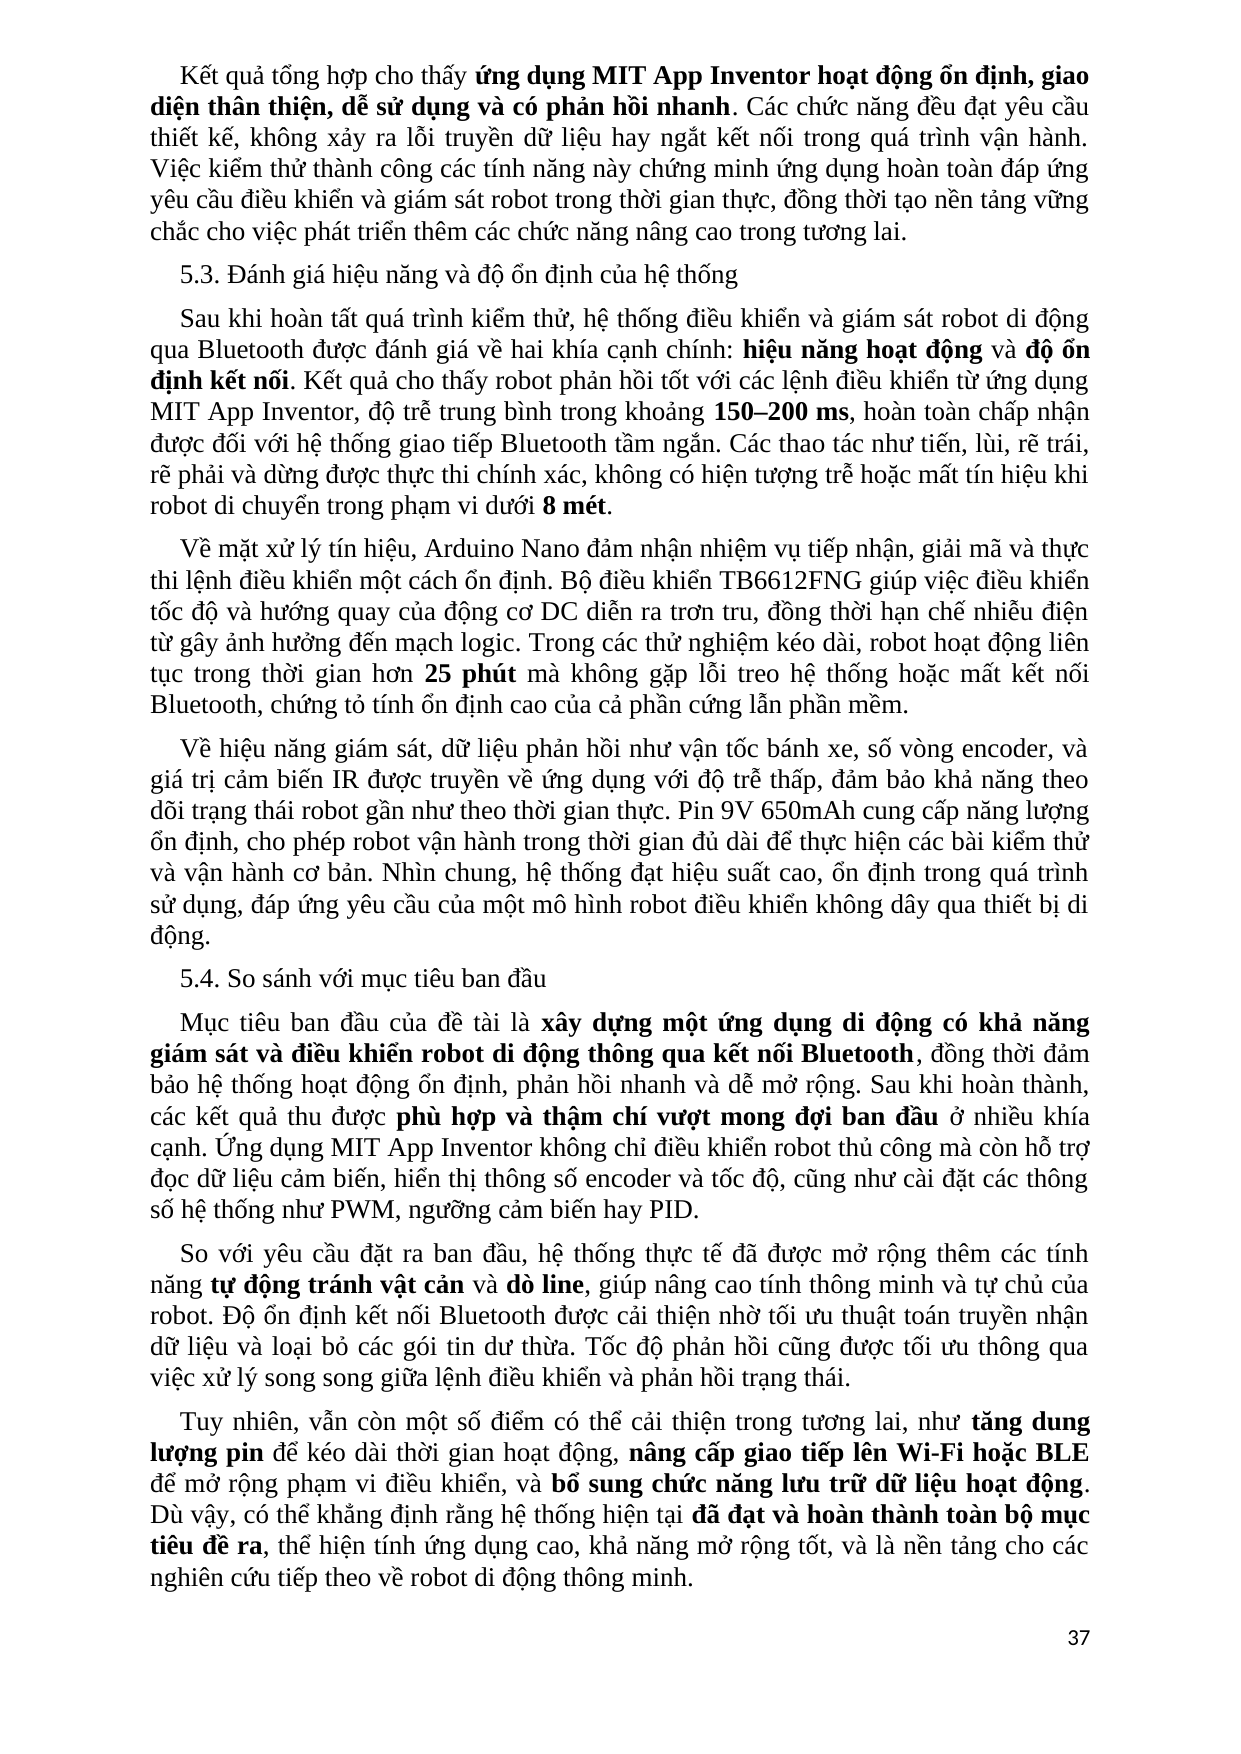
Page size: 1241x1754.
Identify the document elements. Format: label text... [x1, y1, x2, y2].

text Mục tiêu ban đầu của đề tài là xây dựng một ứng dụng di động có khả năng giám sát và điều khiển robot di động thông qua kết nối Bluetooth, đồng thời đảm bảo hệ thống hoạt động ổn định, phản hồi nhanh và dễ mở rộng. Sau khi hoàn thành, các kết quả thu được phù hợp và thậm chí vượt mong đợi ban đầu ở nhiều khía cạnh. Ứng dụng MIT App Inventor không chỉ điều khiển robot thủ công mà còn hỗ trợ đọc dữ liệu cảm biến, hiển thị thông số encoder và tốc độ, cũng như cài đặt các thông số hệ thống như PWM, ngưỡng cảm biến hay PID. [150, 1006, 1090, 1224]
subtitle 5.3. Đánh giá hiệu năng và độ ổn định của hệ thống [150, 258, 1090, 289]
text Về mặt xử lý tín hiệu, Arduino Nano đảm nhận nhiệm vụ tiếp nhận, giải mã và thực thi lệnh điều khiển một cách ổn định. Bộ điều khiển TB6612FNG giúp việc điều khiển tốc độ và hướng quay của động cơ DC diễn ra trơn tru, đồng thời hạn chế nhiễu điện từ gây ảnh hưởng đến mạch logic. Trong các thử nghiệm kéo dài, robot hoạt động liên tục trong thời gian hơn 25 phút mà không gặp lỗi treo hệ thống hoặc mất kết nối Bluetooth, chứng tỏ tính ổn định cao của cả phần cứng lẫn phần mềm. [150, 533, 1090, 719]
text Kết quả tổng hợp cho thấy ứng dụng MIT App Inventor hoạt động ổn định, giao diện thân thiện, dễ sử dụng và có phản hồi nhanh. Các chức năng đều đạt yêu cầu thiết kế, không xảy ra lỗi truyền dữ liệu hay ngắt kết nối trong quá trình vận hành. Việc kiểm thử thành công các tính năng này chứng minh ứng dụng hoàn toàn đáp ứng yêu cầu điều khiển và giám sát robot trong thời gian thực, đồng thời tạo nền tảng vững chắc cho việc phát triển thêm các chức năng nâng cao trong tương lai. [150, 59, 1090, 246]
text Tuy nhiên, vẫn còn một số điểm có thể cải thiện trong tương lai, như tăng dung lượng pin để kéo dài thời gian hoạt động, nâng cấp giao tiếp lên Wi-Fi hoặc BLE để mở rộng phạm vi điều khiển, và bổ sung chức năng lưu trữ dữ liệu hoạt động. Dù vậy, có thể khẳng định rằng hệ thống hiện tại đã đạt và hoàn thành toàn bộ mục tiêu đề ra, thể hiện tính ứng dụng cao, khả năng mở rộng tốt, và là nền tảng cho các nghiên cứu tiếp theo về robot di động thông minh. [150, 1405, 1090, 1592]
subtitle 5.4. So sánh với mục tiêu ban đầu [150, 962, 1090, 994]
text Sau khi hoàn tất quá trình kiểm thử, hệ thống điều khiển và giám sát robot di động qua Bluetooth được đánh giá về hai khía cạnh chính: hiệu năng hoạt động và độ ổn định kết nối. Kết quả cho thấy robot phản hồi tốt với các lệnh điều khiển từ ứng dụng MIT App Inventor, độ trễ trung bình trong khoảng 150–200 ms, hoàn toàn chấp nhận được đối với hệ thống giao tiếp Bluetooth tầm ngắn. Các thao tác như tiến, lùi, rẽ trái, rẽ phải và dừng được thực thi chính xác, không có hiện tượng trễ hoặc mất tín hiệu khi robot di chuyển trong phạm vi dưới 8 mét. [150, 302, 1090, 520]
text So với yêu cầu đặt ra ban đầu, hệ thống thực tế đã được mở rộng thêm các tính năng tự động tránh vật cản và dò line, giúp nâng cao tính thông minh và tự chủ của robot. Độ ổn định kết nối Bluetooth được cải thiện nhờ tối ưu thuật toán truyền nhận dữ liệu và loại bỏ các gói tin dư thừa. Tốc độ phản hồi cũng được tối ưu thông qua việc xử lý song song giữa lệnh điều khiển và phản hồi trạng thái. [150, 1237, 1090, 1392]
text Về hiệu năng giám sát, dữ liệu phản hồi như vận tốc bánh xe, số vòng encoder, và giá trị cảm biến IR được truyền về ứng dụng với độ trễ thấp, đảm bảo khả năng theo dõi trạng thái robot gần như theo thời gian thực. Pin 9V 650mAh cung cấp năng lượng ổn định, cho phép robot vận hành trong thời gian đủ dài để thực hiện các bài kiểm thử và vận hành cơ bản. Nhìn chung, hệ thống đạt hiệu suất cao, ổn định trong quá trình sử dụng, đáp ứng yêu cầu của một mô hình robot điều khiển không dây qua thiết bị di động. [150, 732, 1090, 950]
